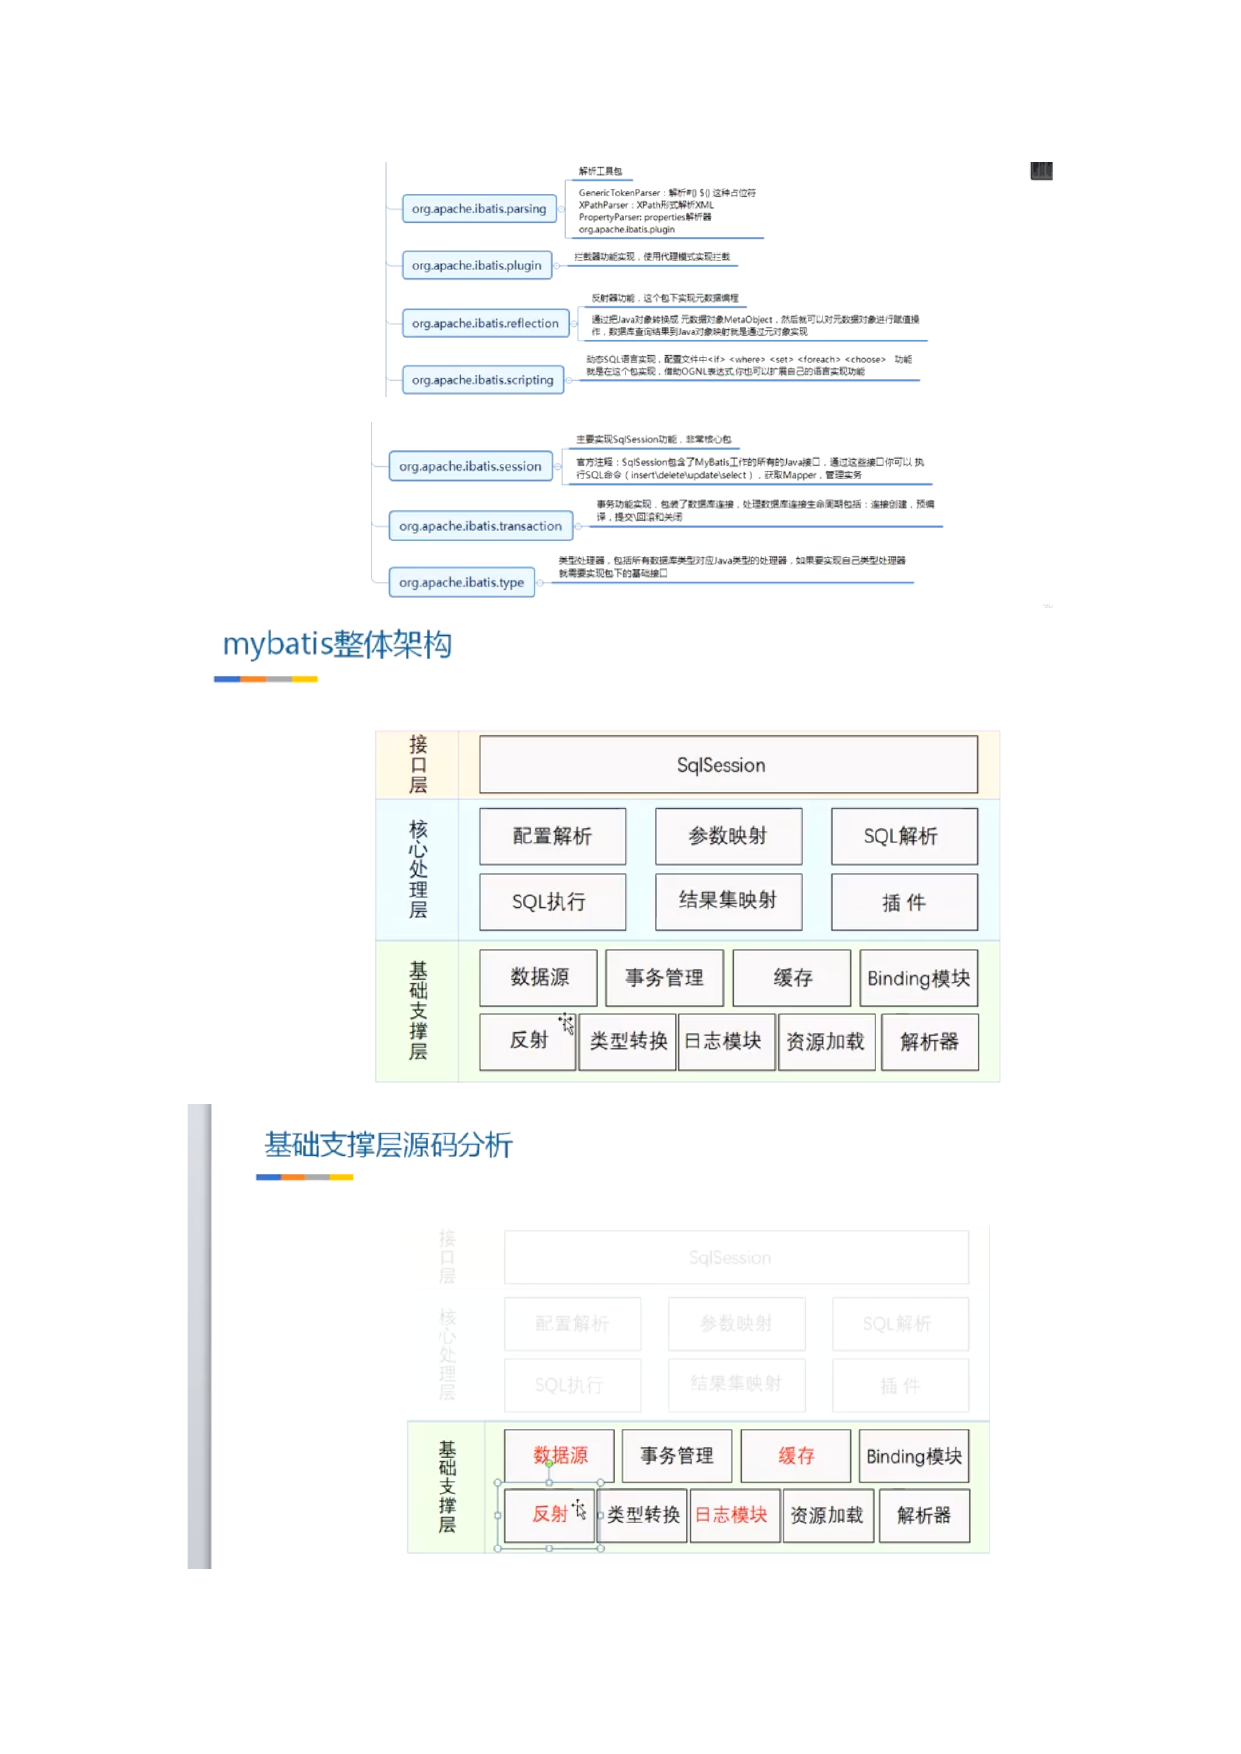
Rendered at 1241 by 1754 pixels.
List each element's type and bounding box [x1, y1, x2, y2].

picture [187, 162, 1053, 397]
picture [187, 422, 1053, 608]
picture [187, 1104, 1053, 1569]
picture [187, 617, 1053, 1101]
